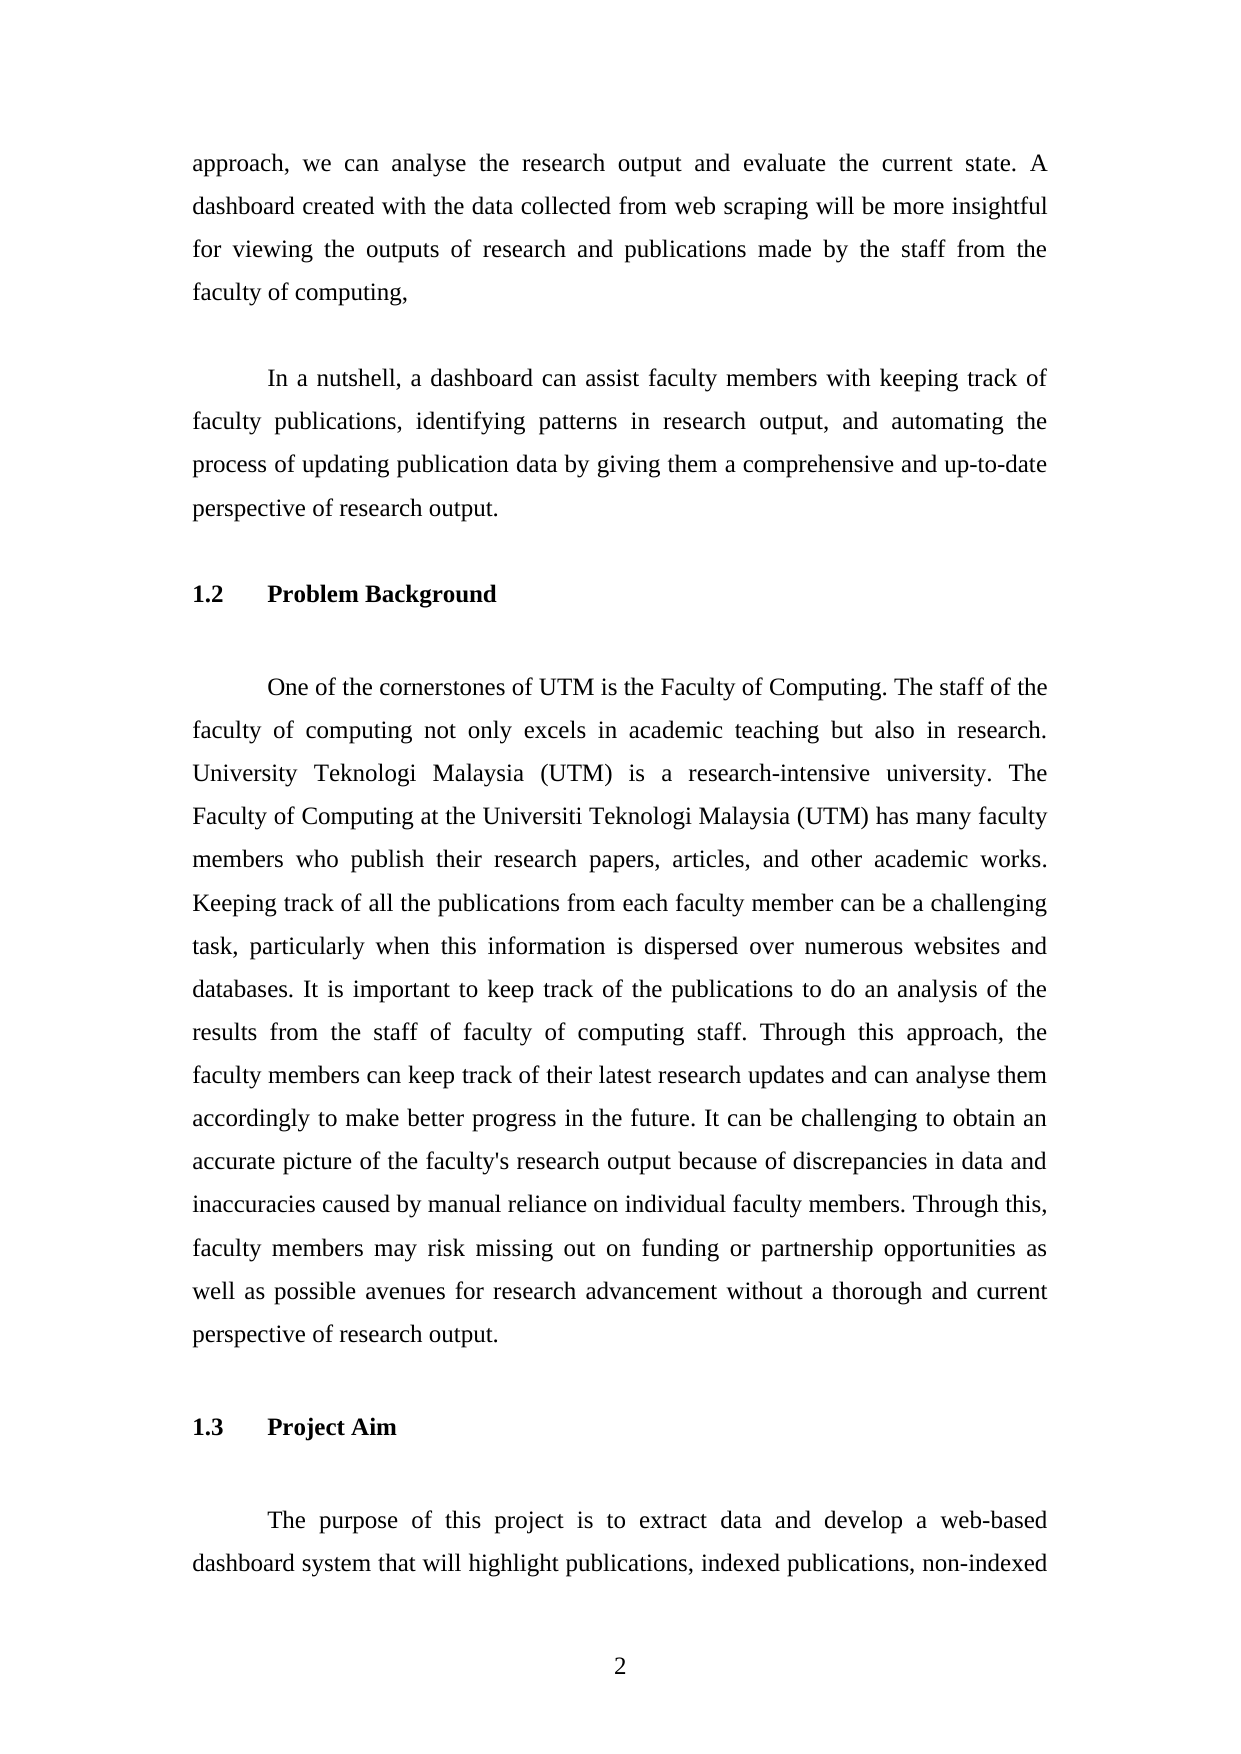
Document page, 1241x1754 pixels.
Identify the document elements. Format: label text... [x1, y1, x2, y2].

subtitle Project Aim [192, 1412, 1048, 1441]
text In a nutshell, a dashboard can assist faculty members with keeping track of faculty publications, identifying patterns in research output, and automating the process of updating publication data by giving them a comprehensive and up-to-date perspective of research output. [192, 363, 1048, 521]
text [192, 1505, 1048, 1577]
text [192, 148, 1048, 306]
text One of the cornerstones of UTM is the Faculty of Computing. The staff of the faculty of computing not only excels in academic teaching but also in research. University Teknologi Malaysia (UTM) is a research-intensive university. The Faculty of Computing at the Universiti Teknologi Malaysia (UTM) has many faculty members who publish their research papers, articles, and other academic works. Keeping track of all the publications from each faculty member can be a challenging task, particularly when this information is dispersed over numerous websites and databases. It is important to keep track of the publications to do an analysis of the results from the staff of faculty of computing staff. Through this approach, the faculty members can keep track of their latest research updates and can analyse them accordingly to make better progress in the future. It can be challenging to obtain an accurate picture of the faculty's research output because of discrepancies in data and inaccuracies caused by manual reliance on individual faculty members. Through this, faculty members may risk missing out on funding or partnership opportunities as well as possible avenues for research advancement without a thorough and current perspective of research output. [192, 672, 1048, 1348]
subtitle Problem Background [192, 579, 1048, 608]
